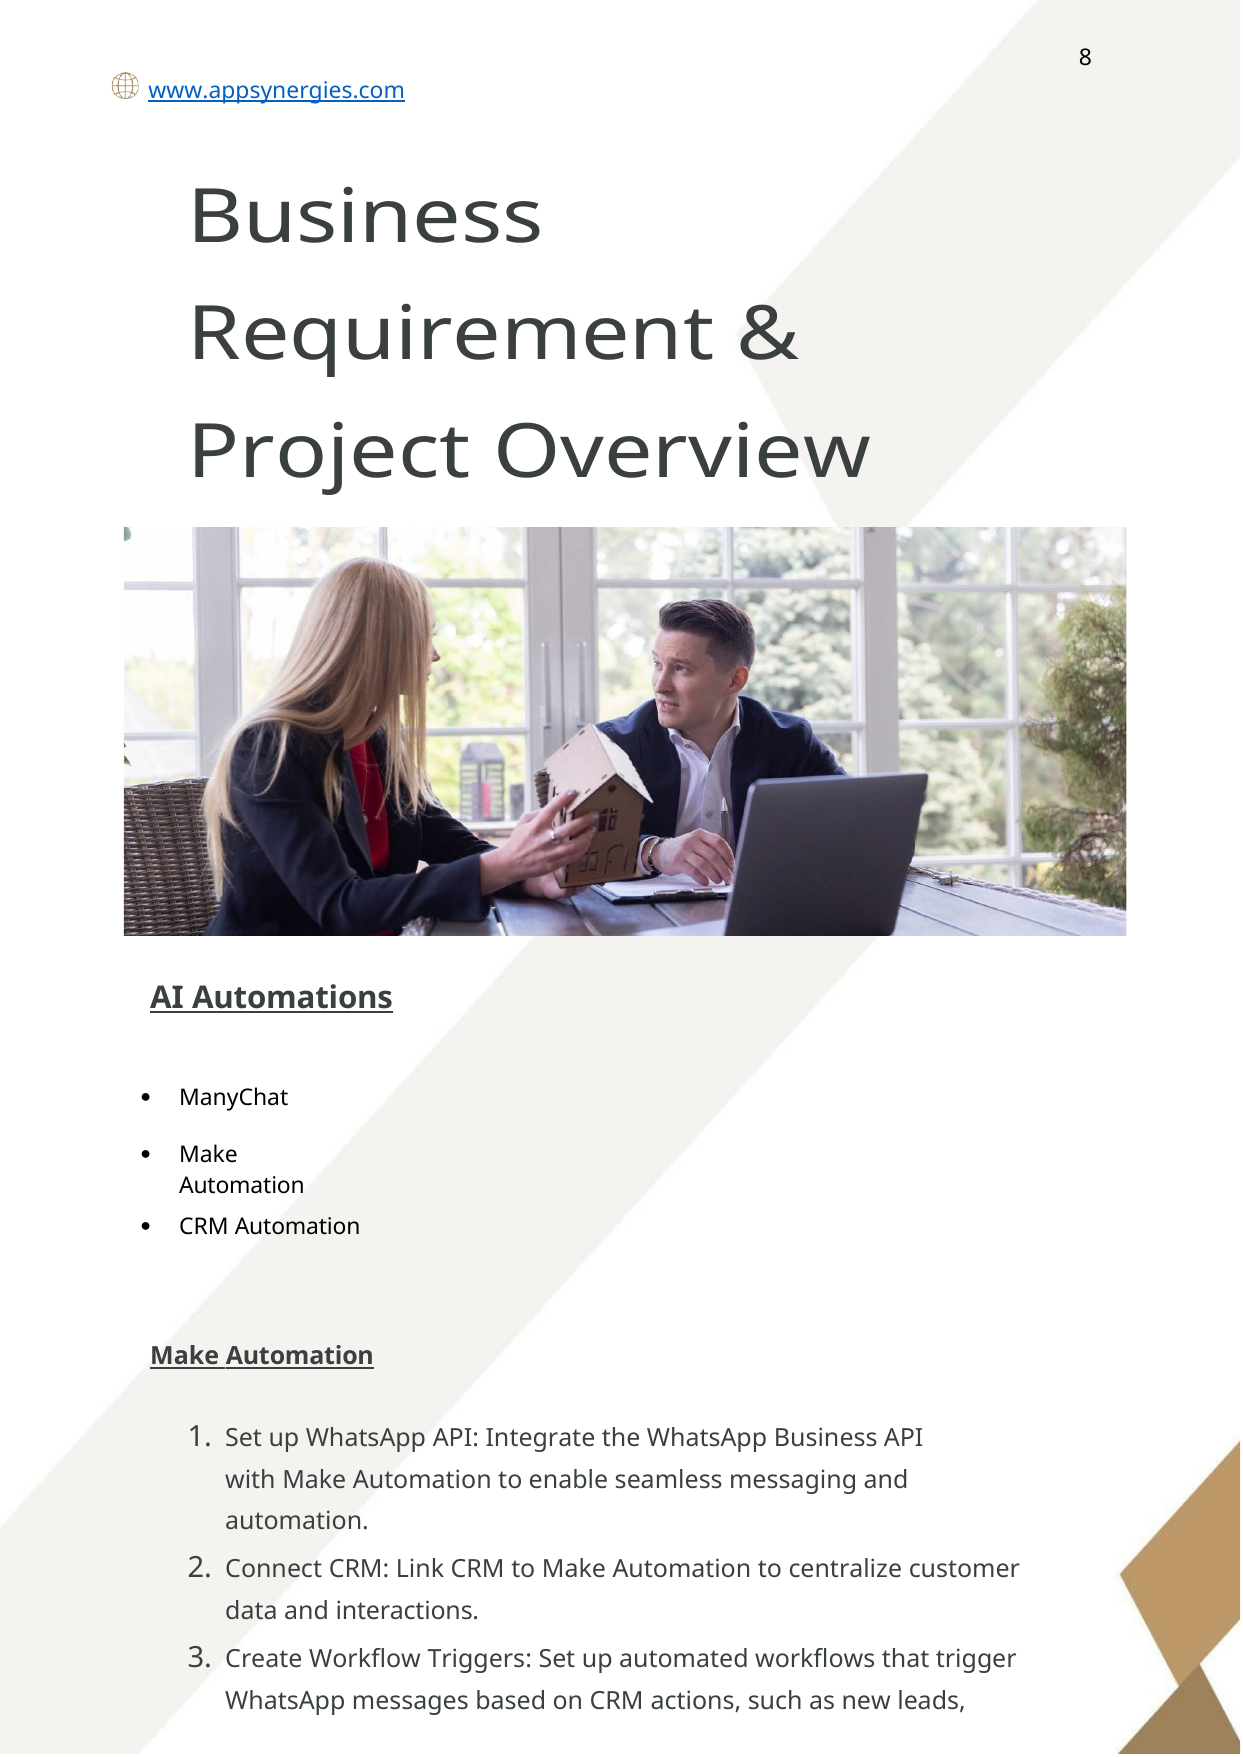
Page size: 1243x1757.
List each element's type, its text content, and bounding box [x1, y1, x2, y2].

table_header ManyChat [136, 1081, 362, 1123]
picture [0, 0, 1241, 1754]
text AI Automations [150, 565, 1243, 1017]
list Set up WhatsApp API: Integrate the WhatsApp Business API with Make Automation to enable seamless messaging and automation. [187, 1415, 958, 1537]
table_cell CRM Automation [136, 1200, 362, 1242]
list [187, 1636, 1044, 1717]
text Business Requirement & Project Overview [187, 162, 1024, 499]
table_cell Make Automation [136, 1123, 362, 1200]
text 8 [1079, 41, 1243, 72]
text Make Automation [150, 1338, 1243, 1372]
text www.appsynergies.com [112, 72, 1243, 105]
list Connect CRM: Link CRM to Make Automation to centralize customer data and interactions. [187, 1546, 1044, 1627]
